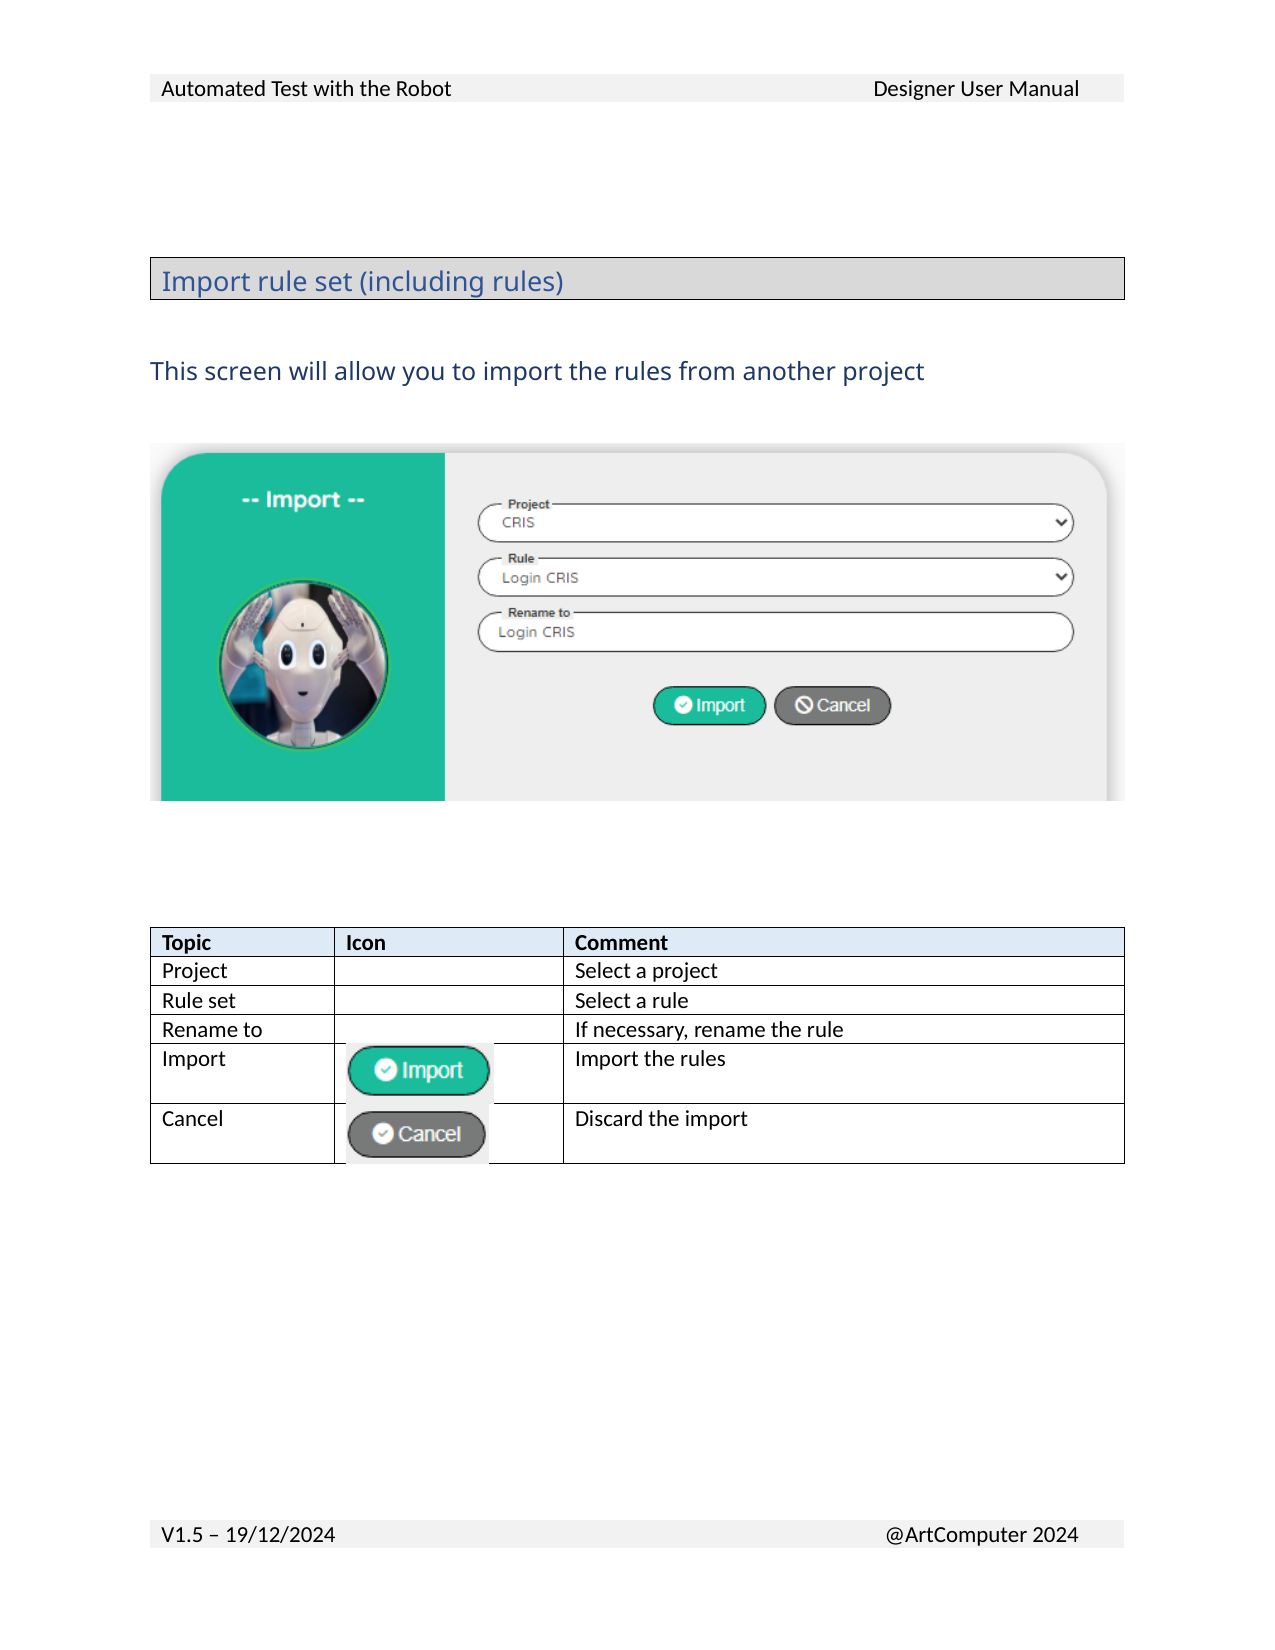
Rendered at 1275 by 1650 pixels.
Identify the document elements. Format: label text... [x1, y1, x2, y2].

table_cell [335, 1015, 563, 1043]
table_header Topic [151, 928, 334, 956]
text This screen will allow you to import the rules from another project [150, 353, 1125, 387]
picture [150, 443, 1125, 801]
table_cell Select a project [564, 957, 1124, 985]
table_cell [489, 1104, 563, 1163]
table_cell Project [151, 957, 334, 985]
table_cell [335, 986, 563, 1014]
table_cell Import [151, 1044, 334, 1103]
table_cell [335, 957, 563, 985]
table_cell [495, 1044, 563, 1103]
table_cell Rename to [151, 1015, 334, 1043]
table_cell If necessary, rename the rule [564, 1015, 1124, 1043]
table_header Import rule set (including rules) [151, 258, 1124, 299]
table_cell Select a rule [564, 986, 1124, 1014]
table_cell [335, 1104, 345, 1163]
table_header Icon [335, 928, 563, 956]
table_cell Rule set [151, 986, 334, 1014]
table_cell Import the rules [564, 1044, 1124, 1103]
table_cell Discard the import [564, 1104, 1124, 1163]
picture [345, 1043, 495, 1164]
table_header Comment [564, 928, 1124, 956]
table_cell Cancel [151, 1104, 334, 1163]
table_cell [335, 1044, 345, 1103]
